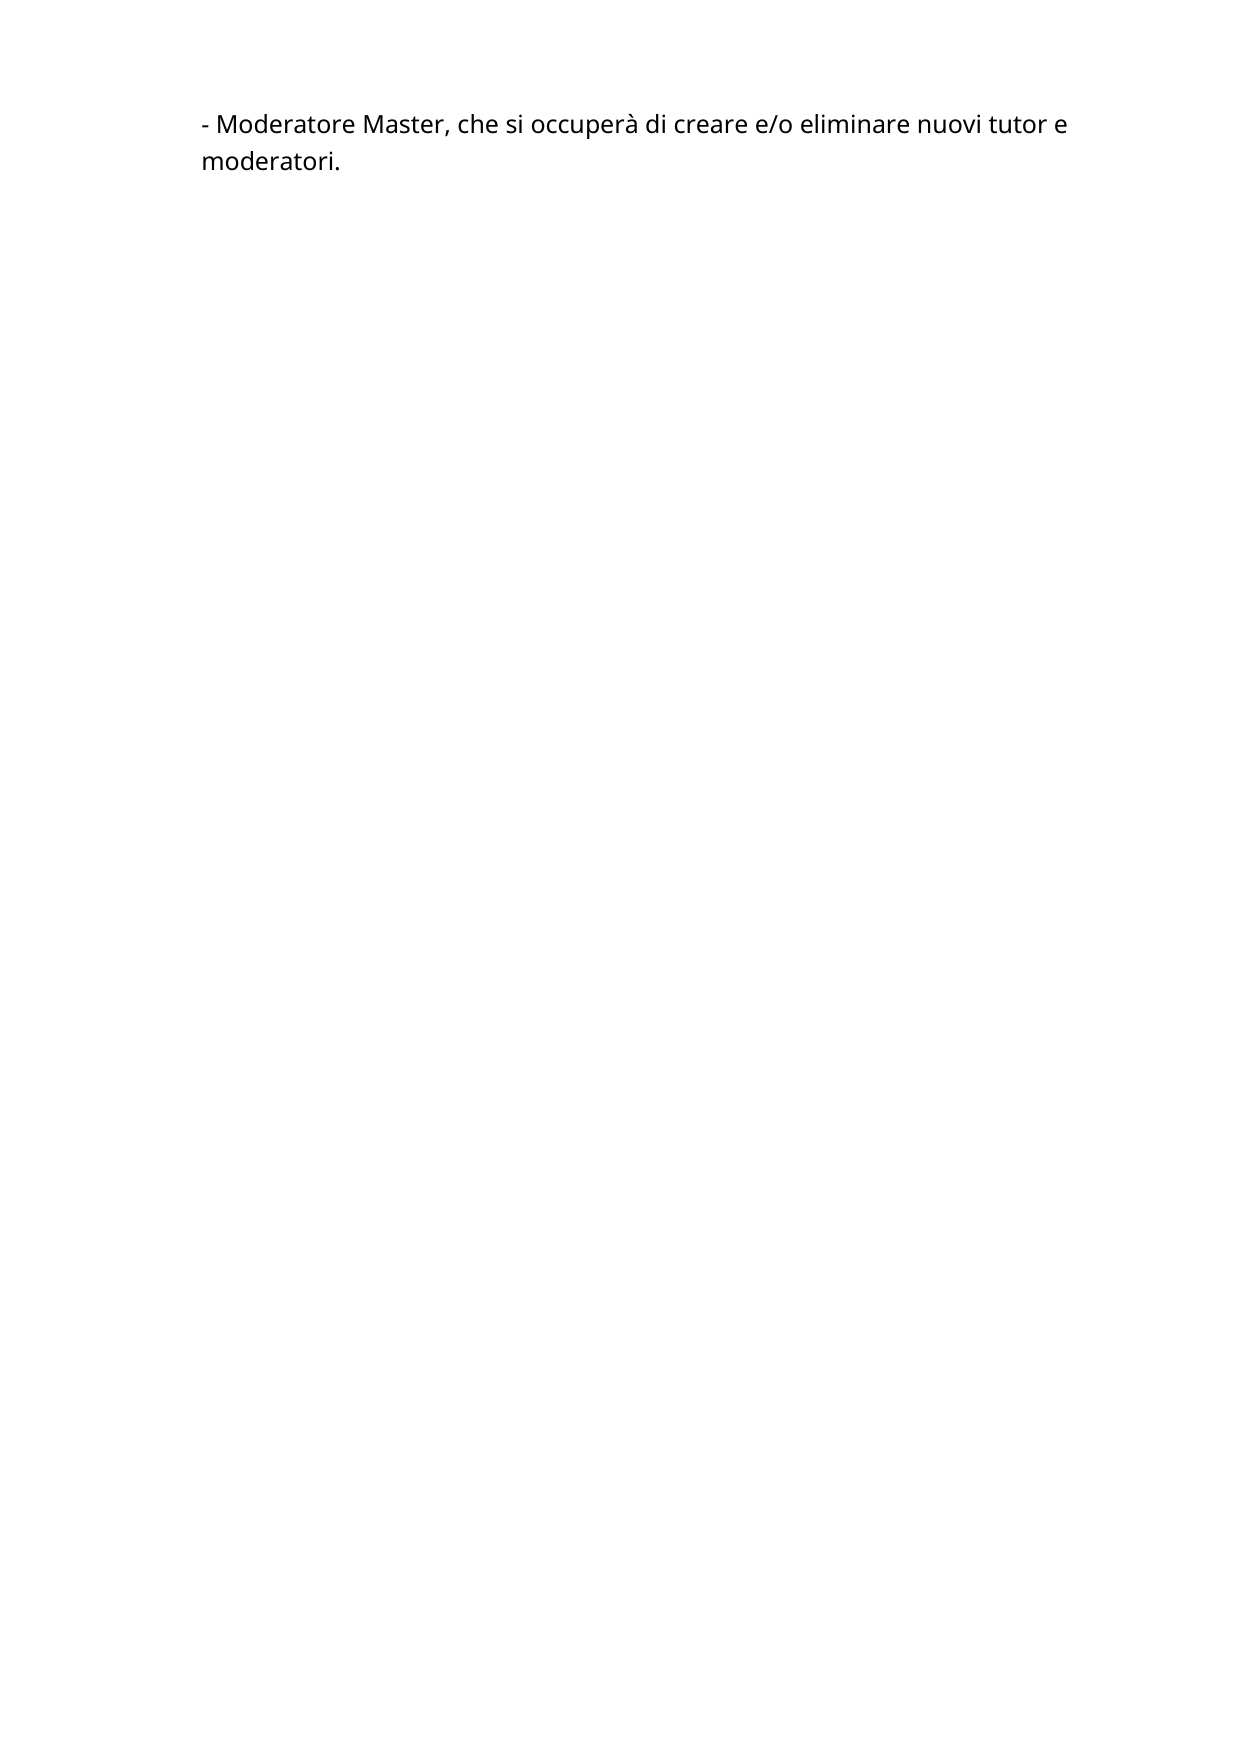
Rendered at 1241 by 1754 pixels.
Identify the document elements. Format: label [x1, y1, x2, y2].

list [154, 106, 1122, 177]
